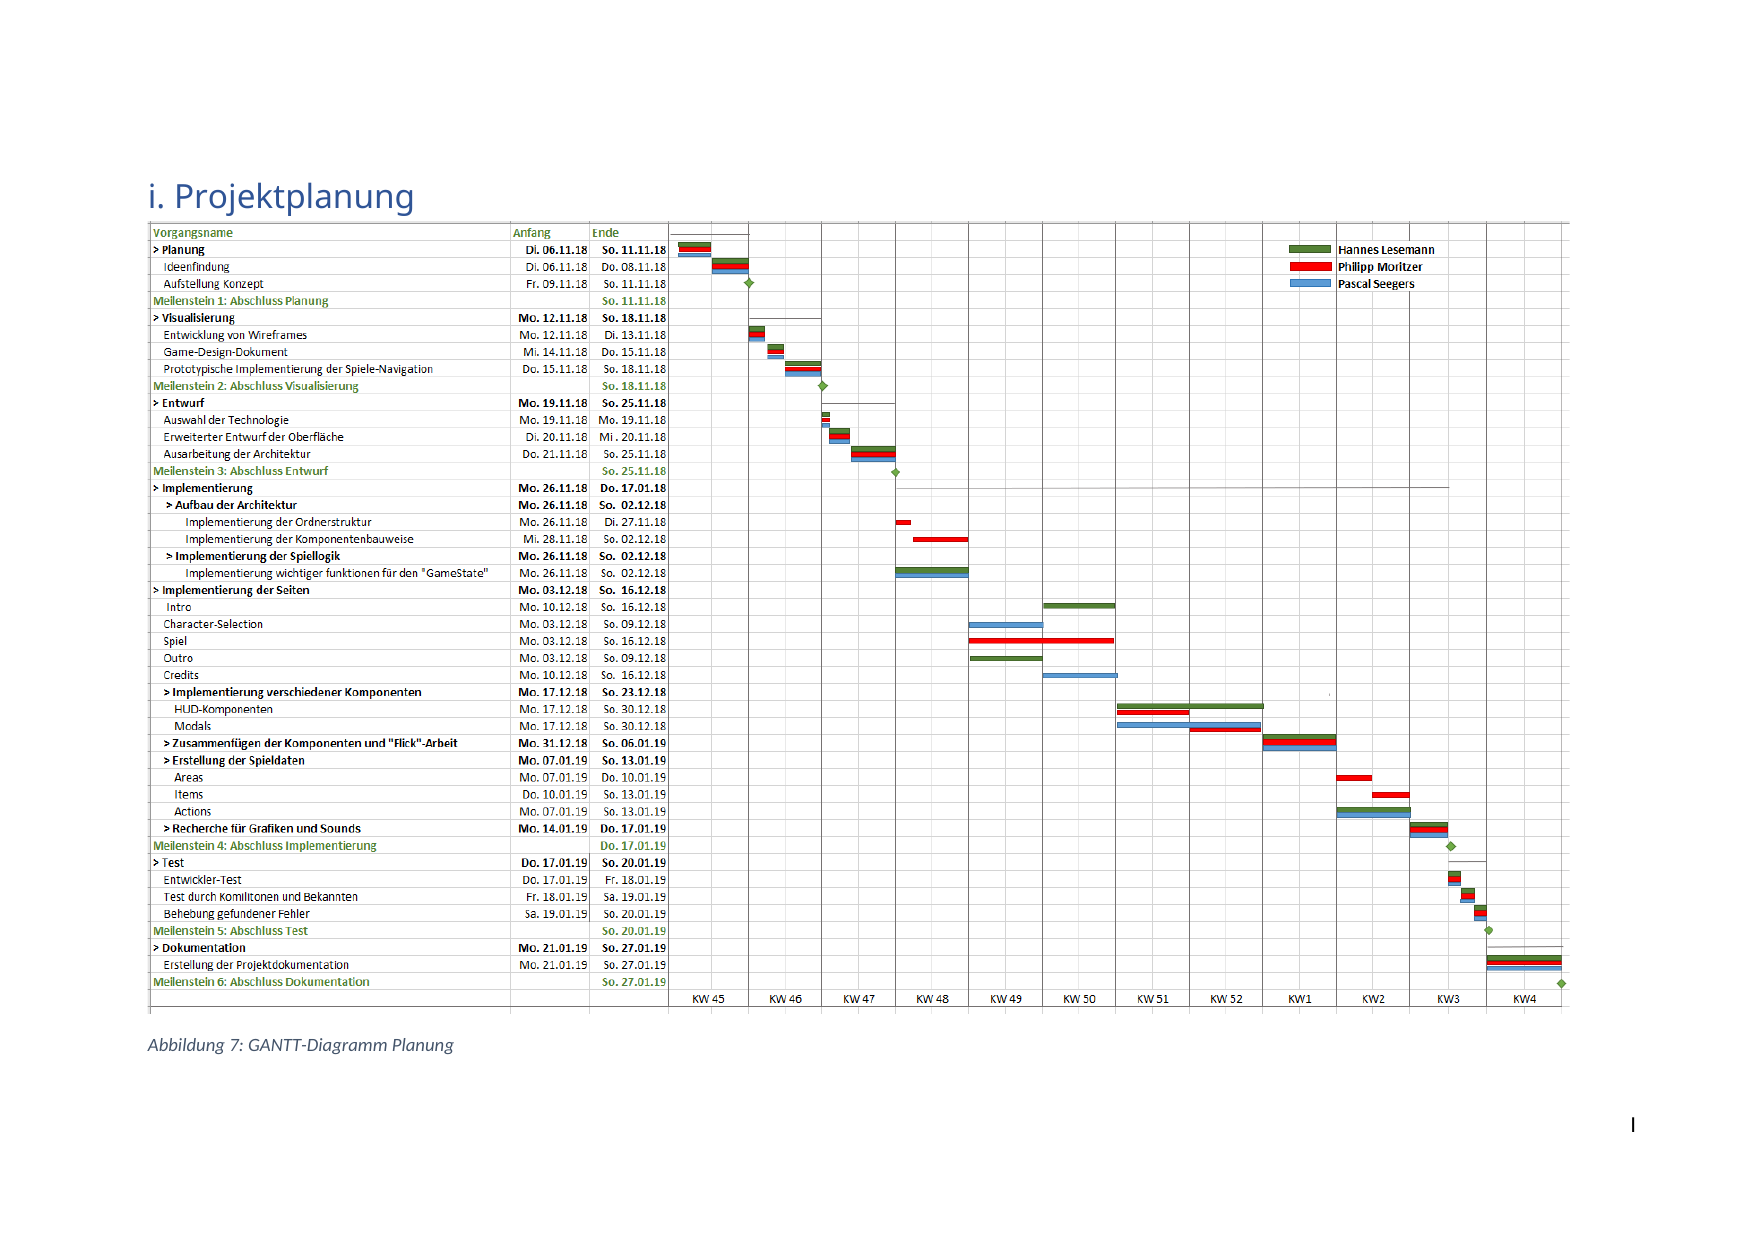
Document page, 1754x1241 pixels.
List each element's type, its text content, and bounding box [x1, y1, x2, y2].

text Abbildung 7: GANTT-Diagramm Planung [148, 1033, 1636, 1056]
picture [147, 221, 1570, 1014]
subtitle i. Projektplanung [148, 173, 1636, 218]
